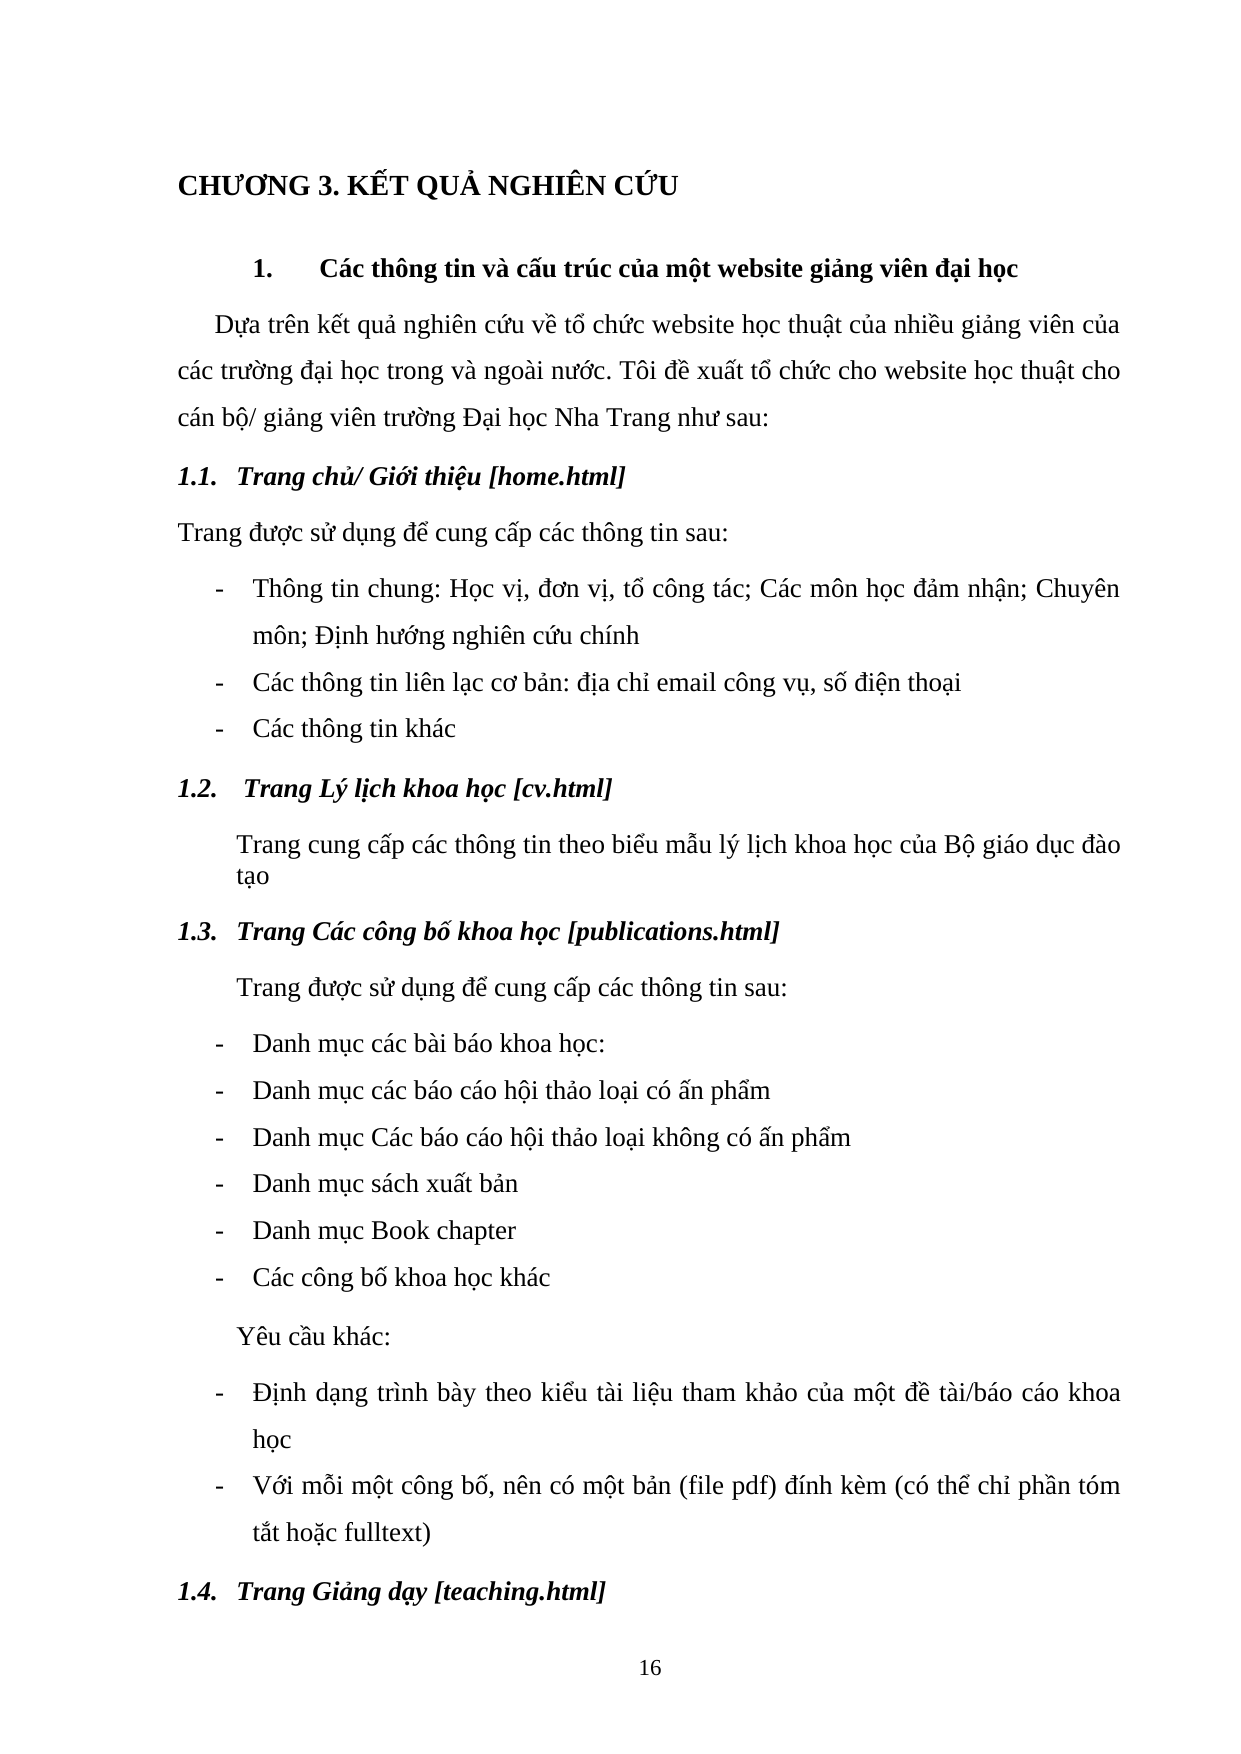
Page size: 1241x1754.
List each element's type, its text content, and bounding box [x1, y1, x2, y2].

text Danh mục Book chapter [215, 1214, 1122, 1245]
list Trang được sử dụng để cung cấp các thông tin sau: [236, 971, 1122, 1002]
list Trang cung cấp các thông tin theo biểu mẫu lý lịch khoa học của Bộ giáo dục đào tạo [236, 828, 1122, 890]
text Chương 3. KẾT QUẢ NGHIÊN CỨU [177, 168, 1122, 202]
text Với mỗi một công bố, nên có một bản (file pdf) đính kèm (có thể chỉ phần tóm tắt hoặc fulltext) [215, 1469, 1122, 1547]
text Danh mục các báo cáo hội thảo loại có ấn phẩm [215, 1074, 1122, 1105]
list Trang Lý lịch khoa học [cv.html] [177, 772, 1122, 803]
list Trang được sử dụng để cung cấp các thông tin sau: [177, 516, 1122, 548]
text Các công bố khoa học khác [215, 1261, 1122, 1292]
text Các thông tin khác [215, 713, 1122, 744]
list Trang chủ/ Giới thiệu [home.html] [177, 460, 1122, 491]
list Trang Giảng dạy [teaching.html] [177, 1575, 1122, 1606]
text Danh mục sách xuất bản [215, 1167, 1122, 1199]
text Dựa trên kết quả nghiên cứu về tổ chức website học thuật của nhiều giảng viên của các trường đại học trong và ngoài nước. Tôi đề xuất tổ chức cho website học thuật cho cán bộ/ giảng viên trường Đại học Nha Trang như sau: [177, 308, 1122, 432]
list Trang Các công bố khoa học [publications.html] [177, 915, 1122, 946]
text Danh mục các bài báo khoa học: [215, 1027, 1122, 1059]
text Định dạng trình bày theo kiểu tài liệu tham khảo của một đề tài/báo cáo khoa học [215, 1376, 1122, 1454]
text Các thông tin liên lạc cơ bản: địa chỉ email công vụ, số điện thoại [215, 666, 1122, 697]
list Các thông tin và cấu trúc của một website giảng viên đại học [252, 252, 1122, 283]
list Yêu cầu khác: [236, 1320, 1122, 1351]
text Thông tin chung: Học vị, đơn vị, tổ công tác; Các môn học đảm nhận; Chuyên môn; Định hướng nghiên cứu chính [215, 573, 1122, 650]
text Danh mục Các báo cáo hội thảo loại không có ấn phẩm [215, 1121, 1122, 1152]
